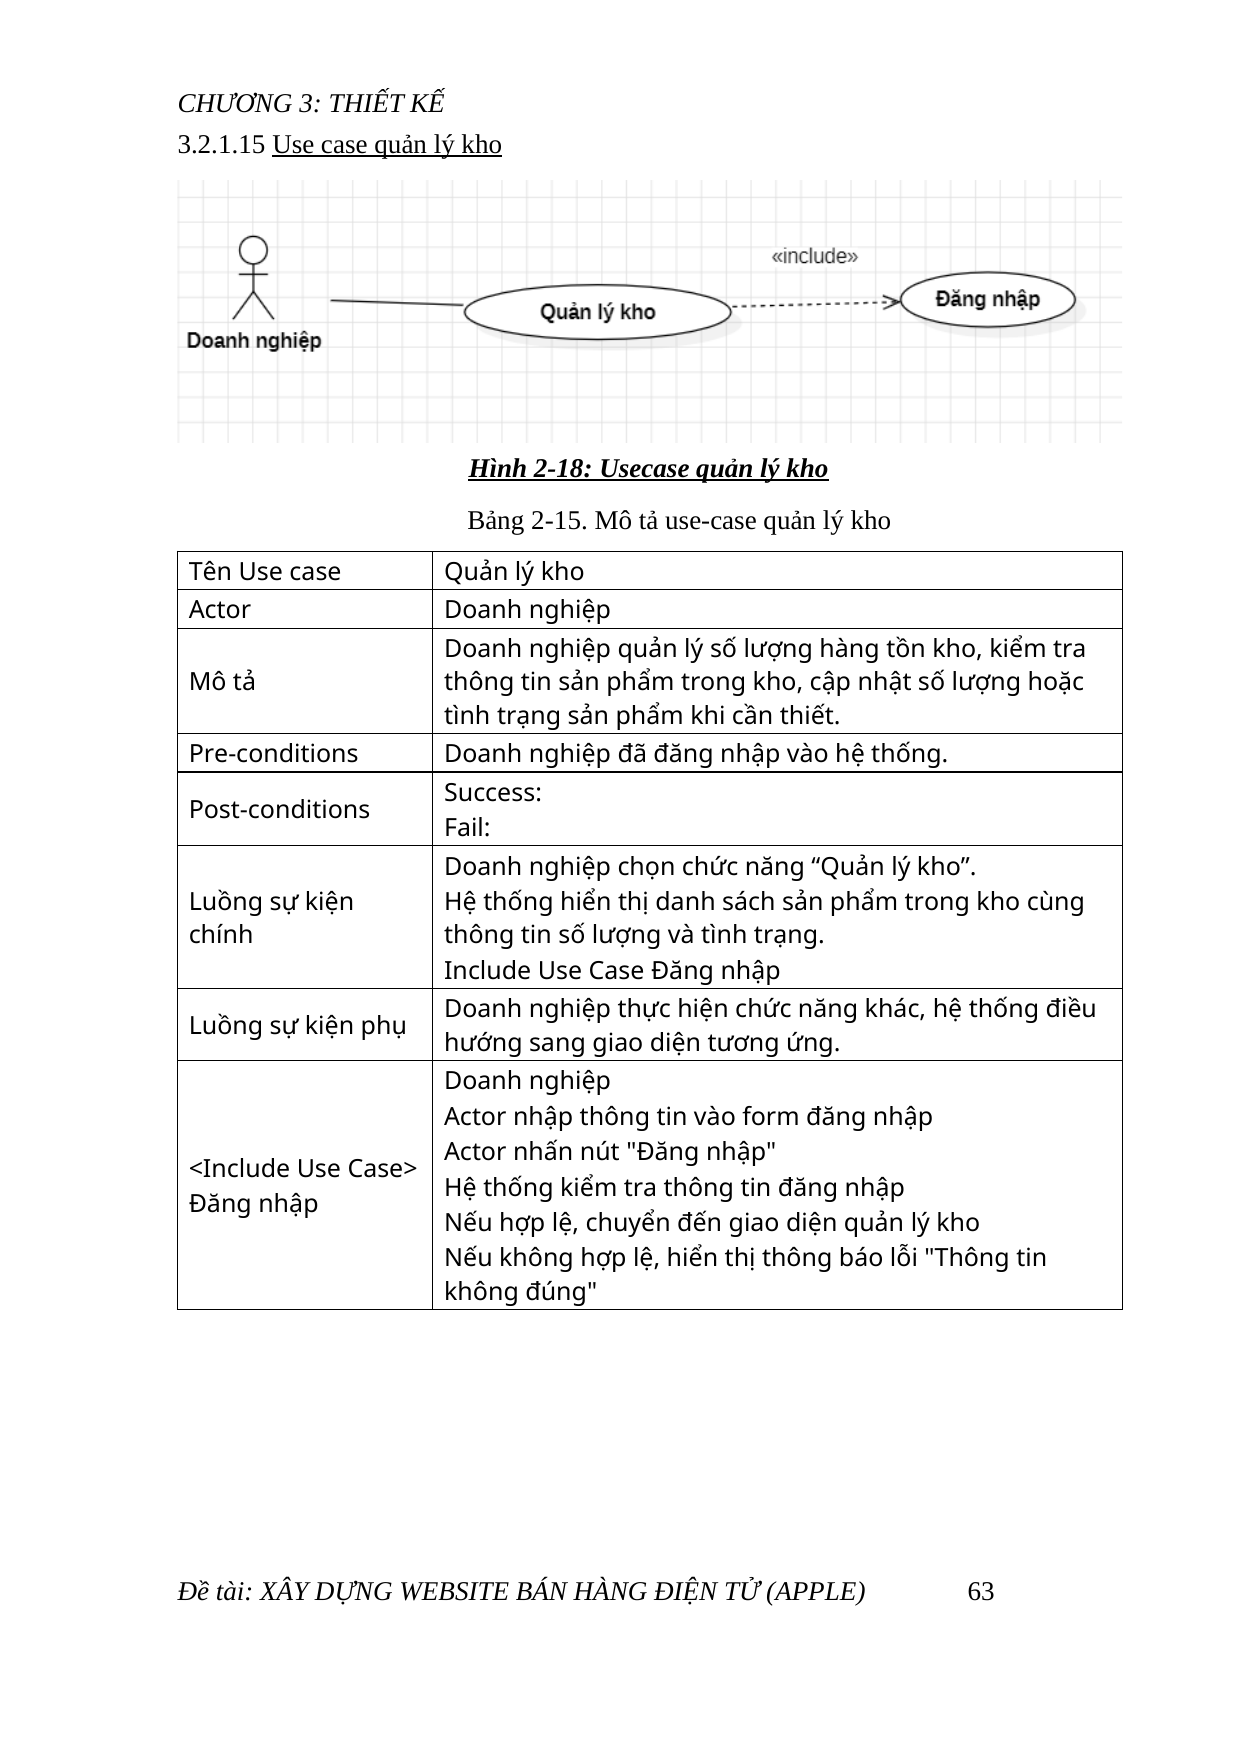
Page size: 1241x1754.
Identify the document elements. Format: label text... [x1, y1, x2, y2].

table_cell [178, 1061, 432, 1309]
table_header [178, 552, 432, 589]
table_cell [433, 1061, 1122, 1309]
subtitle 3.2.1.15 Use case quản lý kho [177, 128, 1122, 159]
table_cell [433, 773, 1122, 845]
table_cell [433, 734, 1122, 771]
picture [177, 180, 1123, 443]
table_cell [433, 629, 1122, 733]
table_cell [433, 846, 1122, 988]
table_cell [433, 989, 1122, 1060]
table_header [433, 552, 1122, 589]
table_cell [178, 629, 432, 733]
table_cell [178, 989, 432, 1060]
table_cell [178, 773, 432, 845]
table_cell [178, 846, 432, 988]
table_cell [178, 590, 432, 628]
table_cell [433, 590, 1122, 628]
text Hình 2-18: Usecase quản lý kho [177, 452, 1122, 483]
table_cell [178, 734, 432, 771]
